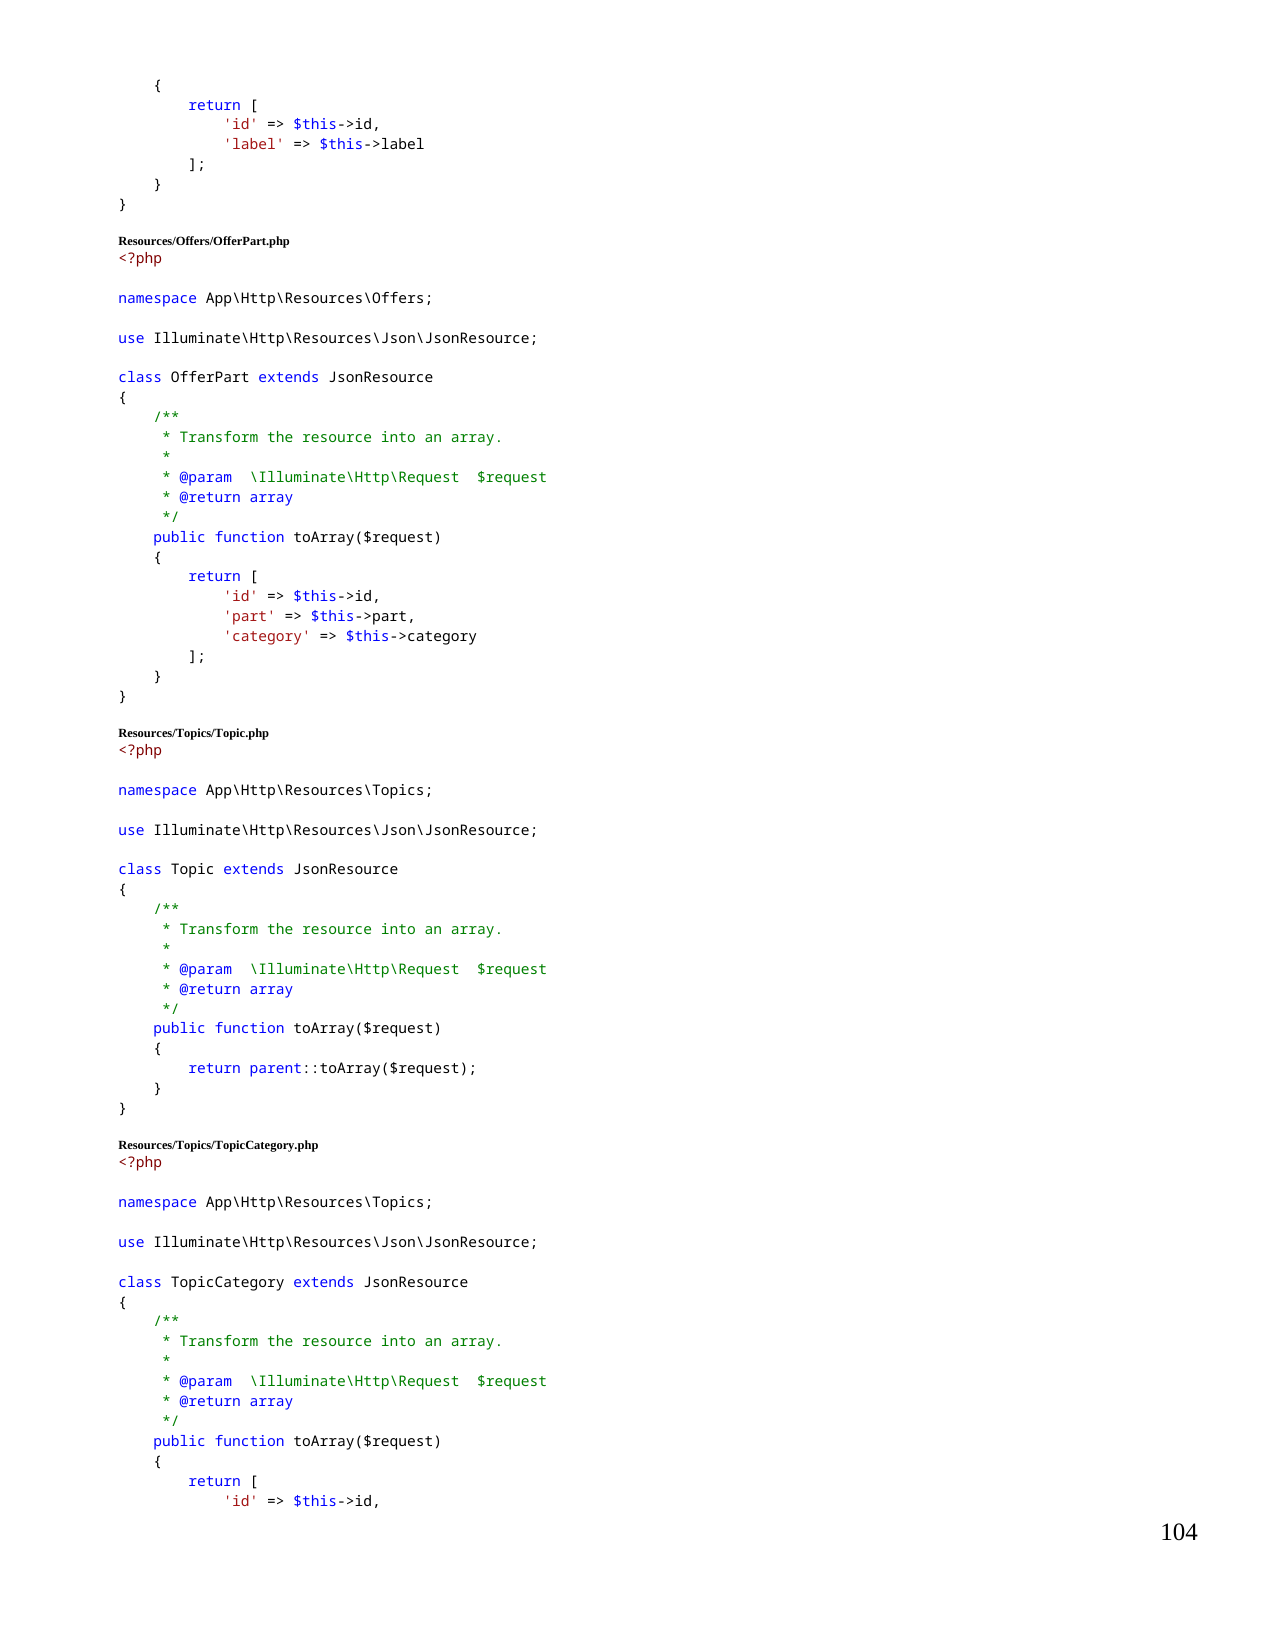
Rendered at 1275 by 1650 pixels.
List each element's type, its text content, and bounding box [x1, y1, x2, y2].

text { [118, 1291, 1198, 1311]
text Resources/Offers/OfferPart.php [118, 233, 1198, 248]
text { [118, 1451, 1198, 1470]
text /** [118, 1311, 1198, 1331]
text } [118, 1098, 1198, 1118]
text <?php [118, 1152, 1198, 1172]
text } [118, 1078, 1198, 1098]
text * @return array [118, 487, 1198, 507]
text use Illuminate\Http\Resources\Json\JsonResource; [118, 1232, 1198, 1252]
text /** [118, 899, 1198, 919]
text } [118, 174, 1198, 194]
text public function toArray($request) [118, 1018, 1198, 1038]
text public function toArray($request) [118, 526, 1198, 546]
text Resources/Topics/Topic.php [118, 725, 1198, 740]
text * @param \Illuminate\Http\Request $request [118, 959, 1198, 978]
text * @param \Illuminate\Http\Request $request [118, 1371, 1198, 1391]
text { [118, 879, 1198, 899]
text class OfferPart extends JsonResource [118, 367, 1198, 387]
text use Illuminate\Http\Resources\Json\JsonResource; [118, 327, 1198, 347]
text class Topic extends JsonResource [118, 859, 1198, 879]
text * [118, 939, 1198, 959]
text * [118, 1351, 1198, 1371]
text 'part' => $this->part, [118, 606, 1198, 626]
text public function toArray($request) [118, 1431, 1198, 1451]
text use Illuminate\Http\Resources\Json\JsonResource; [118, 819, 1198, 839]
text /** [118, 407, 1198, 427]
text return [ [118, 94, 1198, 114]
text { [118, 387, 1198, 407]
text } [118, 666, 1198, 686]
text return [ [118, 566, 1198, 586]
text * @return array [118, 1391, 1198, 1411]
text <?php [118, 740, 1198, 760]
text class TopicCategory extends JsonResource [118, 1271, 1198, 1291]
text Resources/Topics/TopicCategory.php [118, 1138, 1198, 1152]
text * [118, 447, 1198, 467]
text return parent::toArray($request); [118, 1058, 1198, 1078]
text 'id' => $this->id, [118, 114, 1198, 134]
text return [ [118, 1470, 1198, 1490]
text namespace App\Http\Resources\Offers; [118, 288, 1198, 308]
text <?php [118, 248, 1198, 268]
text * Transform the resource into an array. [118, 1331, 1198, 1351]
text ]; [118, 646, 1198, 666]
text ]; [118, 154, 1198, 174]
text 'label' => $this->label [118, 134, 1198, 154]
text namespace App\Http\Resources\Topics; [118, 779, 1198, 799]
text namespace App\Http\Resources\Topics; [118, 1192, 1198, 1212]
text */ [118, 998, 1198, 1018]
text { [118, 1038, 1198, 1058]
text * @param \Illuminate\Http\Request $request [118, 467, 1198, 487]
text 'id' => $this->id, [118, 1490, 1198, 1510]
text { [118, 74, 1198, 94]
text * Transform the resource into an array. [118, 427, 1198, 447]
text */ [118, 1411, 1198, 1431]
text * Transform the resource into an array. [118, 919, 1198, 939]
text 'category' => $this->category [118, 626, 1198, 646]
text */ [118, 507, 1198, 526]
text } [118, 686, 1198, 706]
text * @return array [118, 978, 1198, 998]
text } [118, 194, 1198, 214]
text { [118, 546, 1198, 566]
text 'id' => $this->id, [118, 586, 1198, 606]
